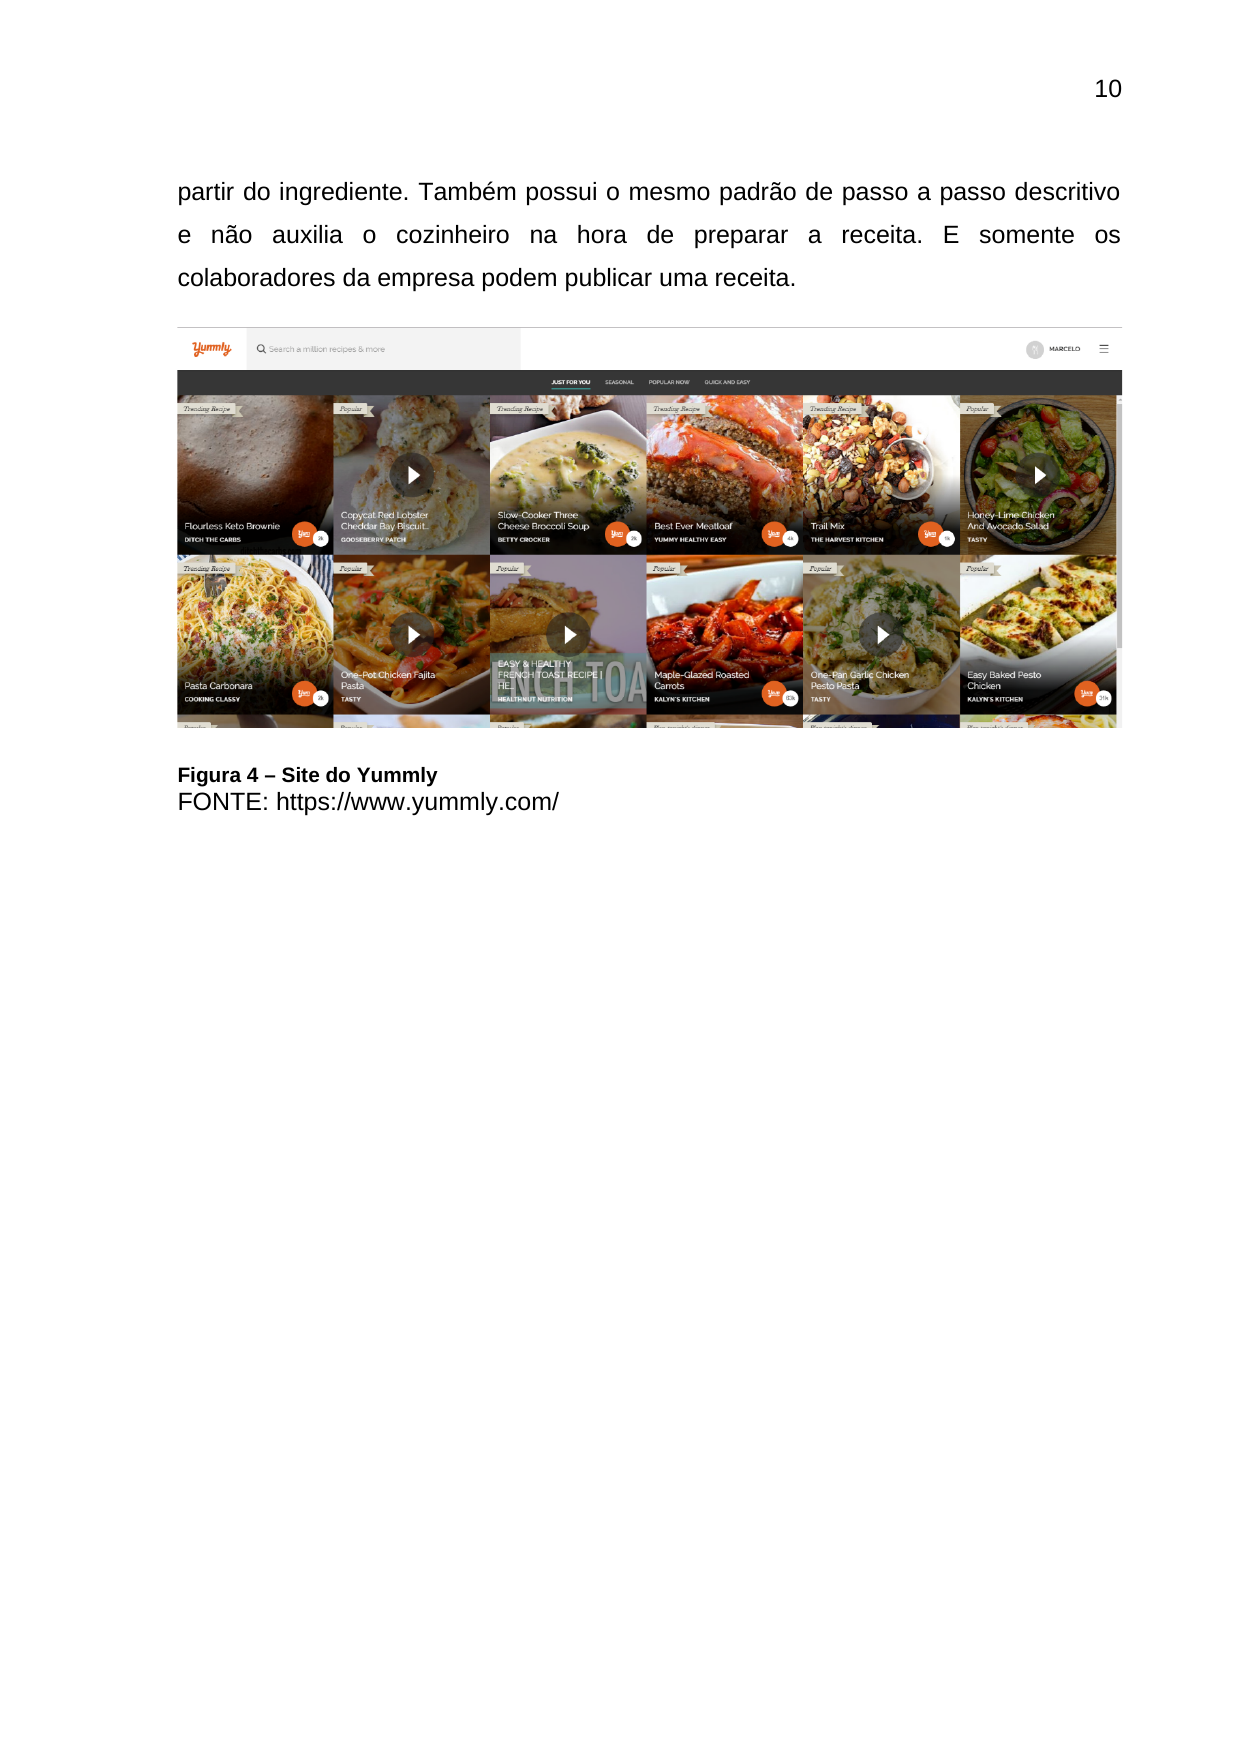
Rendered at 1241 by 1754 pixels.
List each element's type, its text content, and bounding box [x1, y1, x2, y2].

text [177, 177, 1122, 292]
picture [177, 327, 1123, 728]
text Figura – Site do Yummly [177, 763, 1122, 787]
text FONTE: https://www.yummly.com/ [177, 787, 1122, 815]
